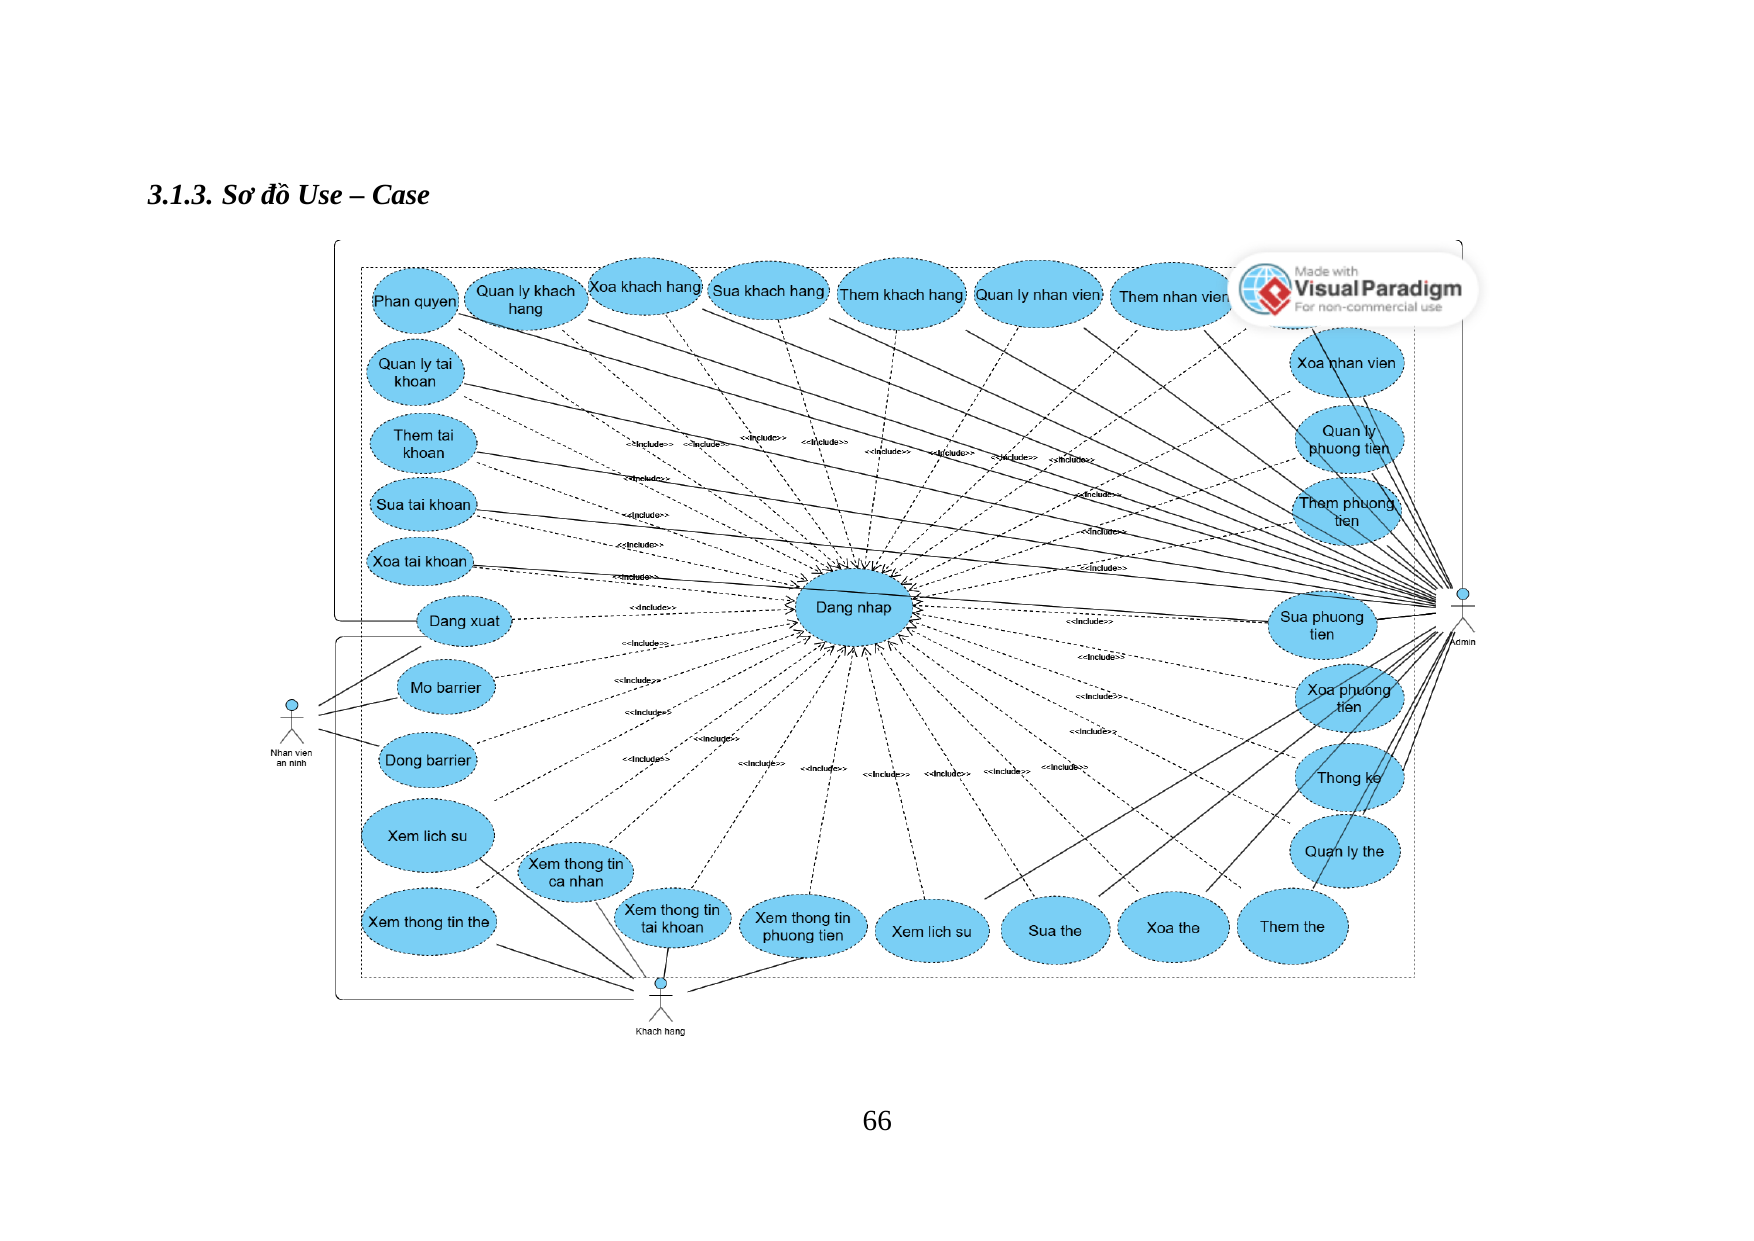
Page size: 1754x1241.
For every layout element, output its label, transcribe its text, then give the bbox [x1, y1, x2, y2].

picture [264, 240, 1490, 1037]
subtitle Sơ đồ Use – Case [148, 177, 1606, 211]
